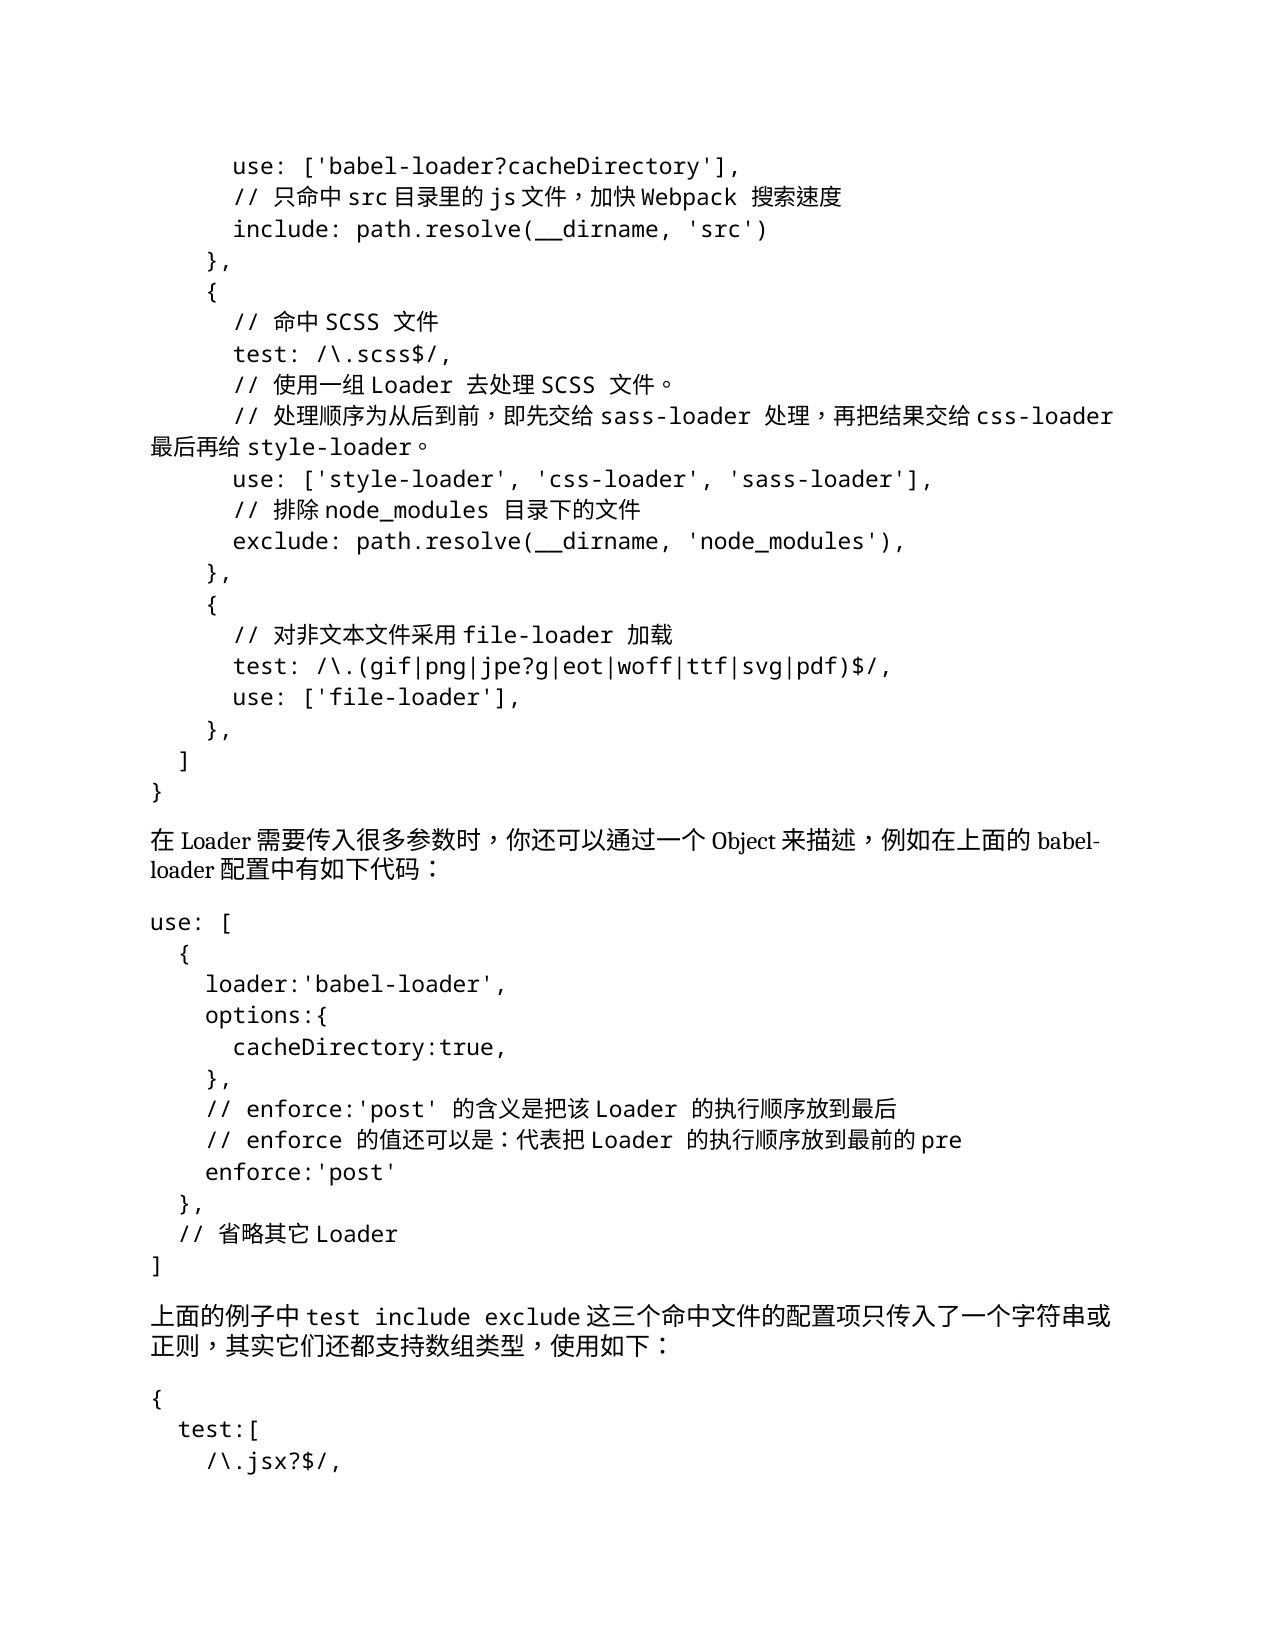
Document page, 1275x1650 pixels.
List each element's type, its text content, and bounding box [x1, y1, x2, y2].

text 在 Loader 需要传入很多参数时，你还可以通过一个 Object 来描述，例如在上面的 babel-loader 配置中有如下代码： [150, 827, 1125, 884]
text 上面的例子中 test include exclude 这三个命中文件的配置项只传入了一个字符串或正则，其实它们还都支持数组类型，使用如下： [150, 1301, 1125, 1361]
